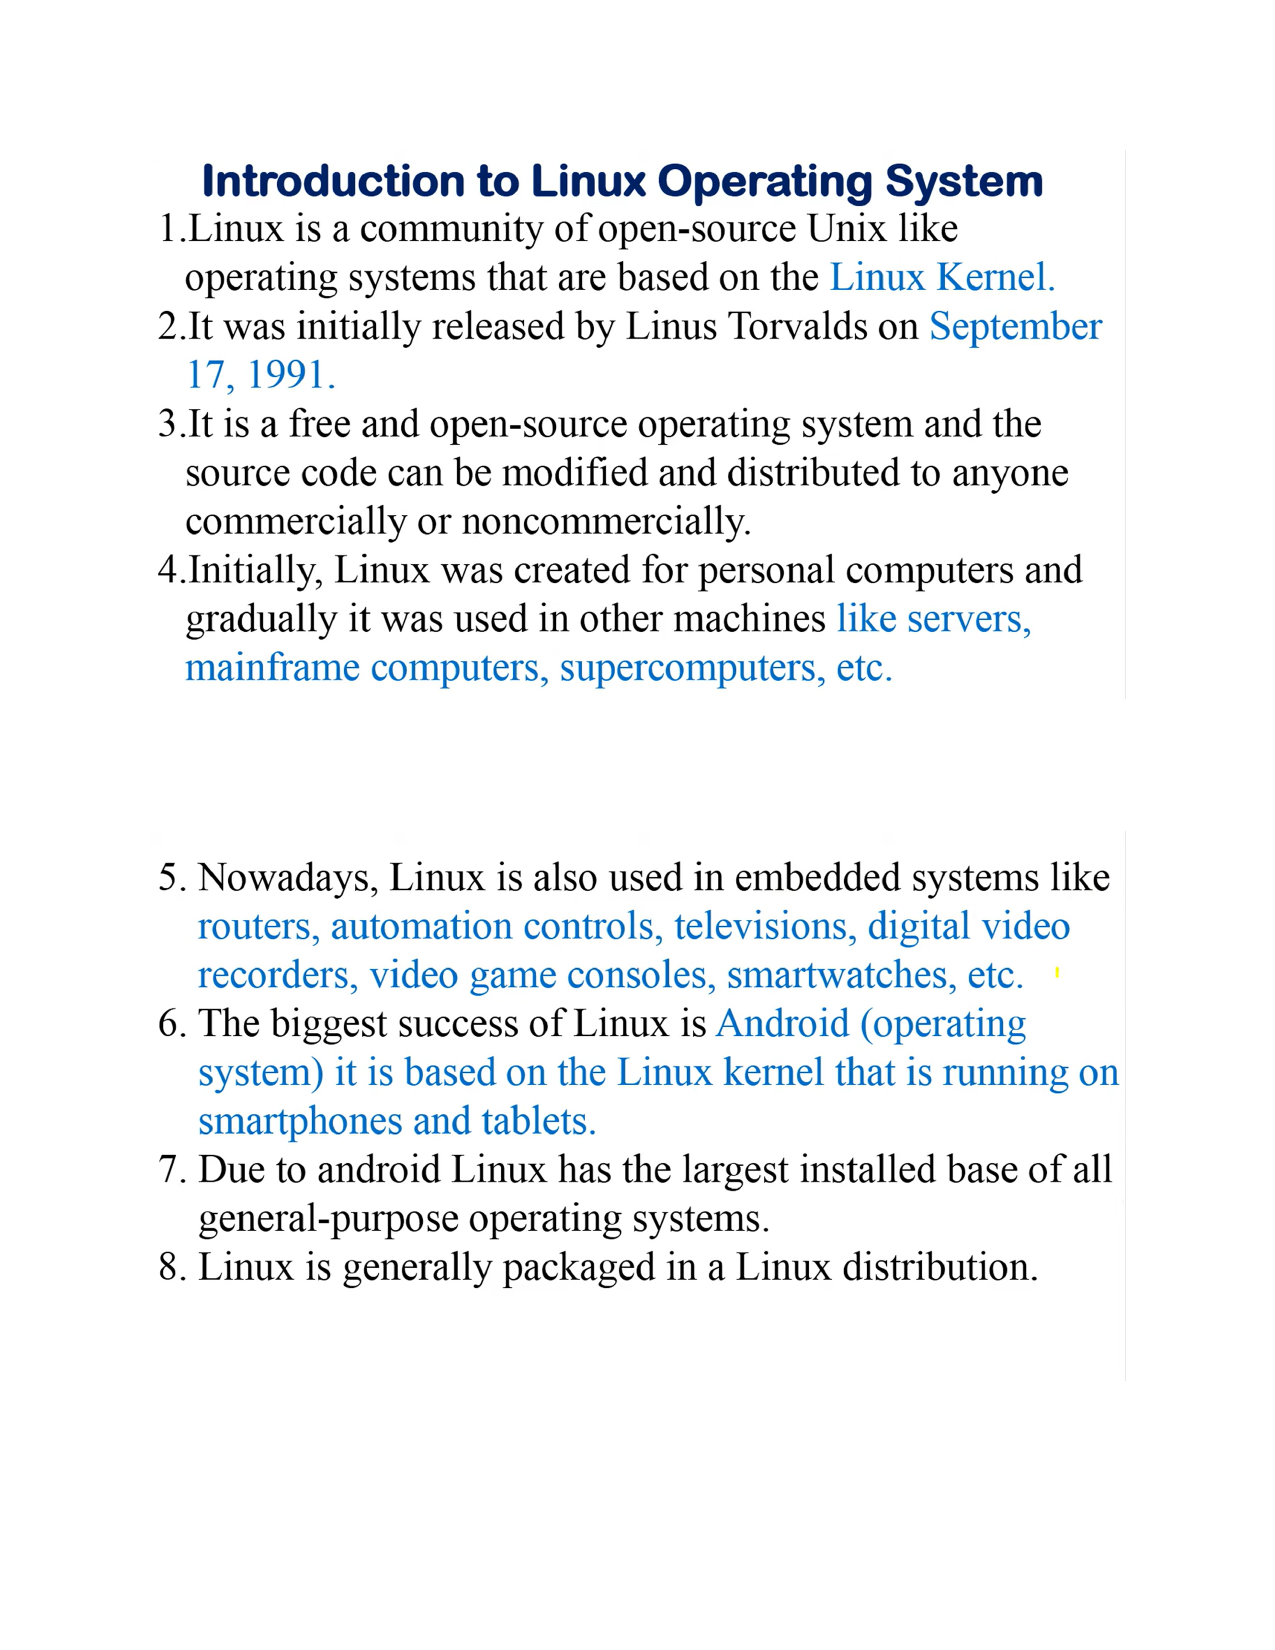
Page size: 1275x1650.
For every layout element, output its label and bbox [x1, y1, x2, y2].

picture [150, 831, 1125, 1381]
picture [150, 150, 1125, 699]
